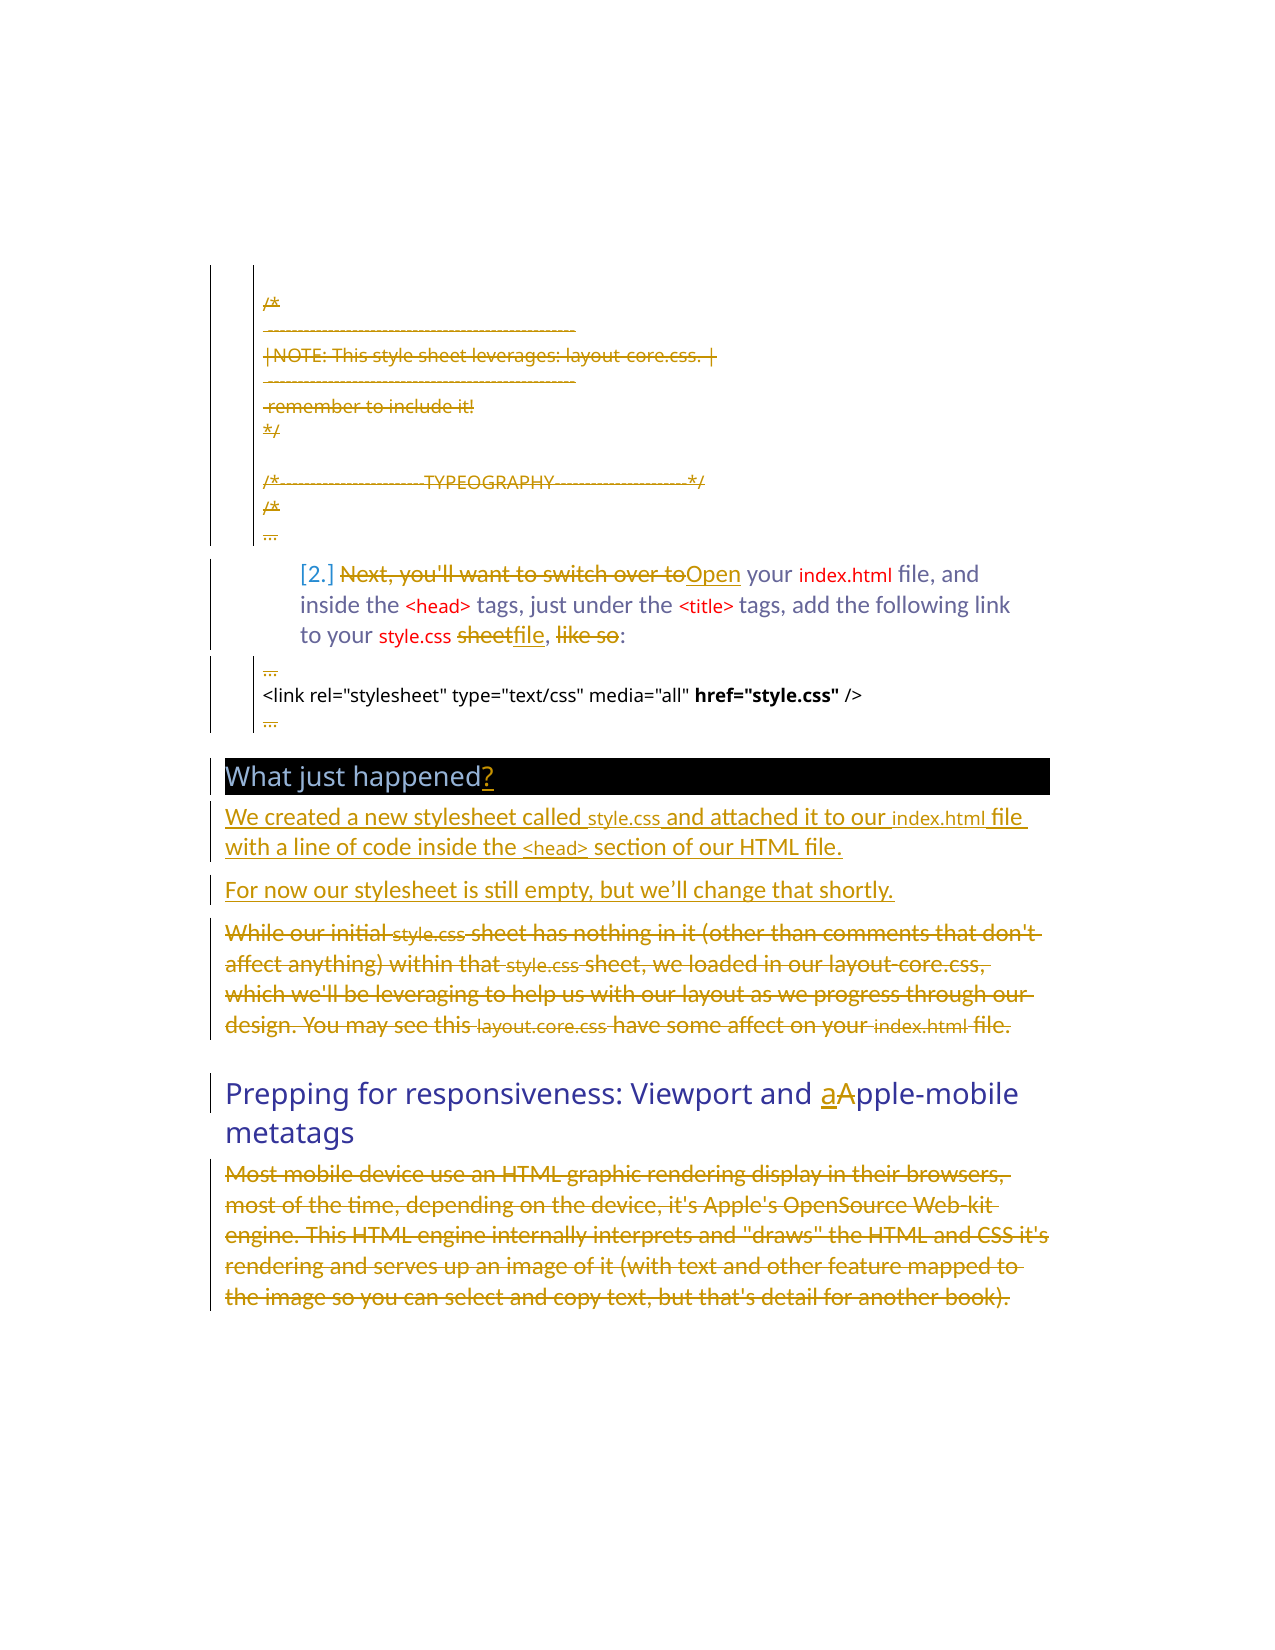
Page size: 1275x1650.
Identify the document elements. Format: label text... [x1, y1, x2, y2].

list your index.html file, and inside the <head> tags, just under the <title> tags, add the following link to your style.css , : [300, 558, 1012, 650]
text What just happened [225, 758, 1050, 795]
subtitle Prepping for responsiveness: Viewport and pple-mobile metatags [225, 1073, 1050, 1152]
text <link rel="stylesheet" type="text/css" media="all" href="style.css" /> [254, 682, 1050, 707]
